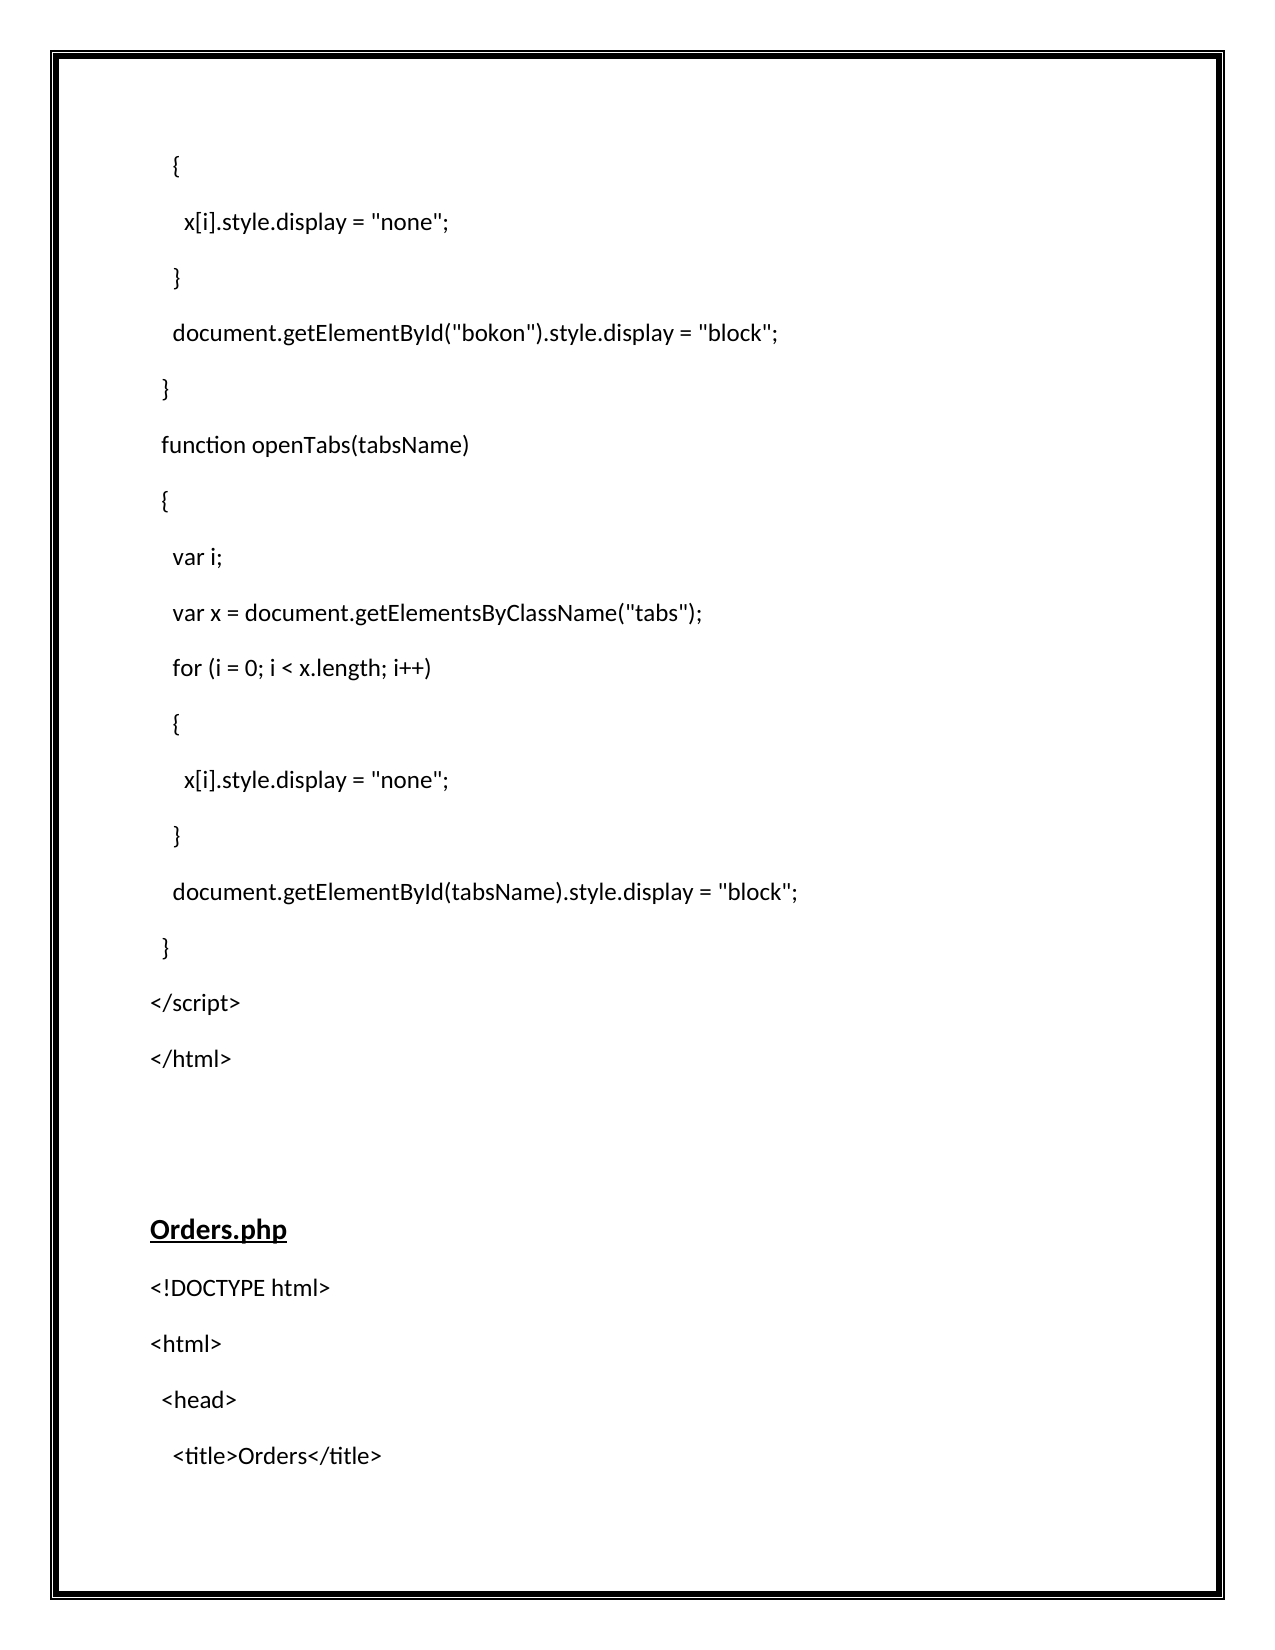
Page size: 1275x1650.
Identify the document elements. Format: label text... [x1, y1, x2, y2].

text { [150, 485, 1196, 516]
text for (i = 0; i < x.length; i++) [150, 652, 1196, 683]
text <head> [150, 1384, 1196, 1415]
text <title>Orders</title> [150, 1440, 1196, 1471]
text document.getElementById(tabsName).style.display = "block"; [150, 876, 1196, 906]
text } [150, 932, 1196, 962]
text Orders.php [150, 1211, 1196, 1246]
text x[i].style.display = "none"; [150, 764, 1196, 795]
text <!DOCTYPE html> [150, 1273, 1196, 1303]
text document.getElementById("bokon").style.display = "block"; [150, 317, 1196, 348]
text } [150, 262, 1196, 292]
text <html> [150, 1328, 1196, 1359]
text { [150, 150, 1196, 181]
text x[i].style.display = "none"; [150, 206, 1196, 236]
text } [150, 373, 1196, 404]
text { [150, 708, 1196, 739]
text function openTabs(tabsName) [150, 429, 1196, 460]
text var i; [150, 541, 1196, 571]
text </html> [150, 1043, 1196, 1074]
text var x = document.getElementsByClassName("tabs"); [150, 597, 1196, 627]
text } [150, 820, 1196, 851]
text </script> [150, 987, 1196, 1018]
